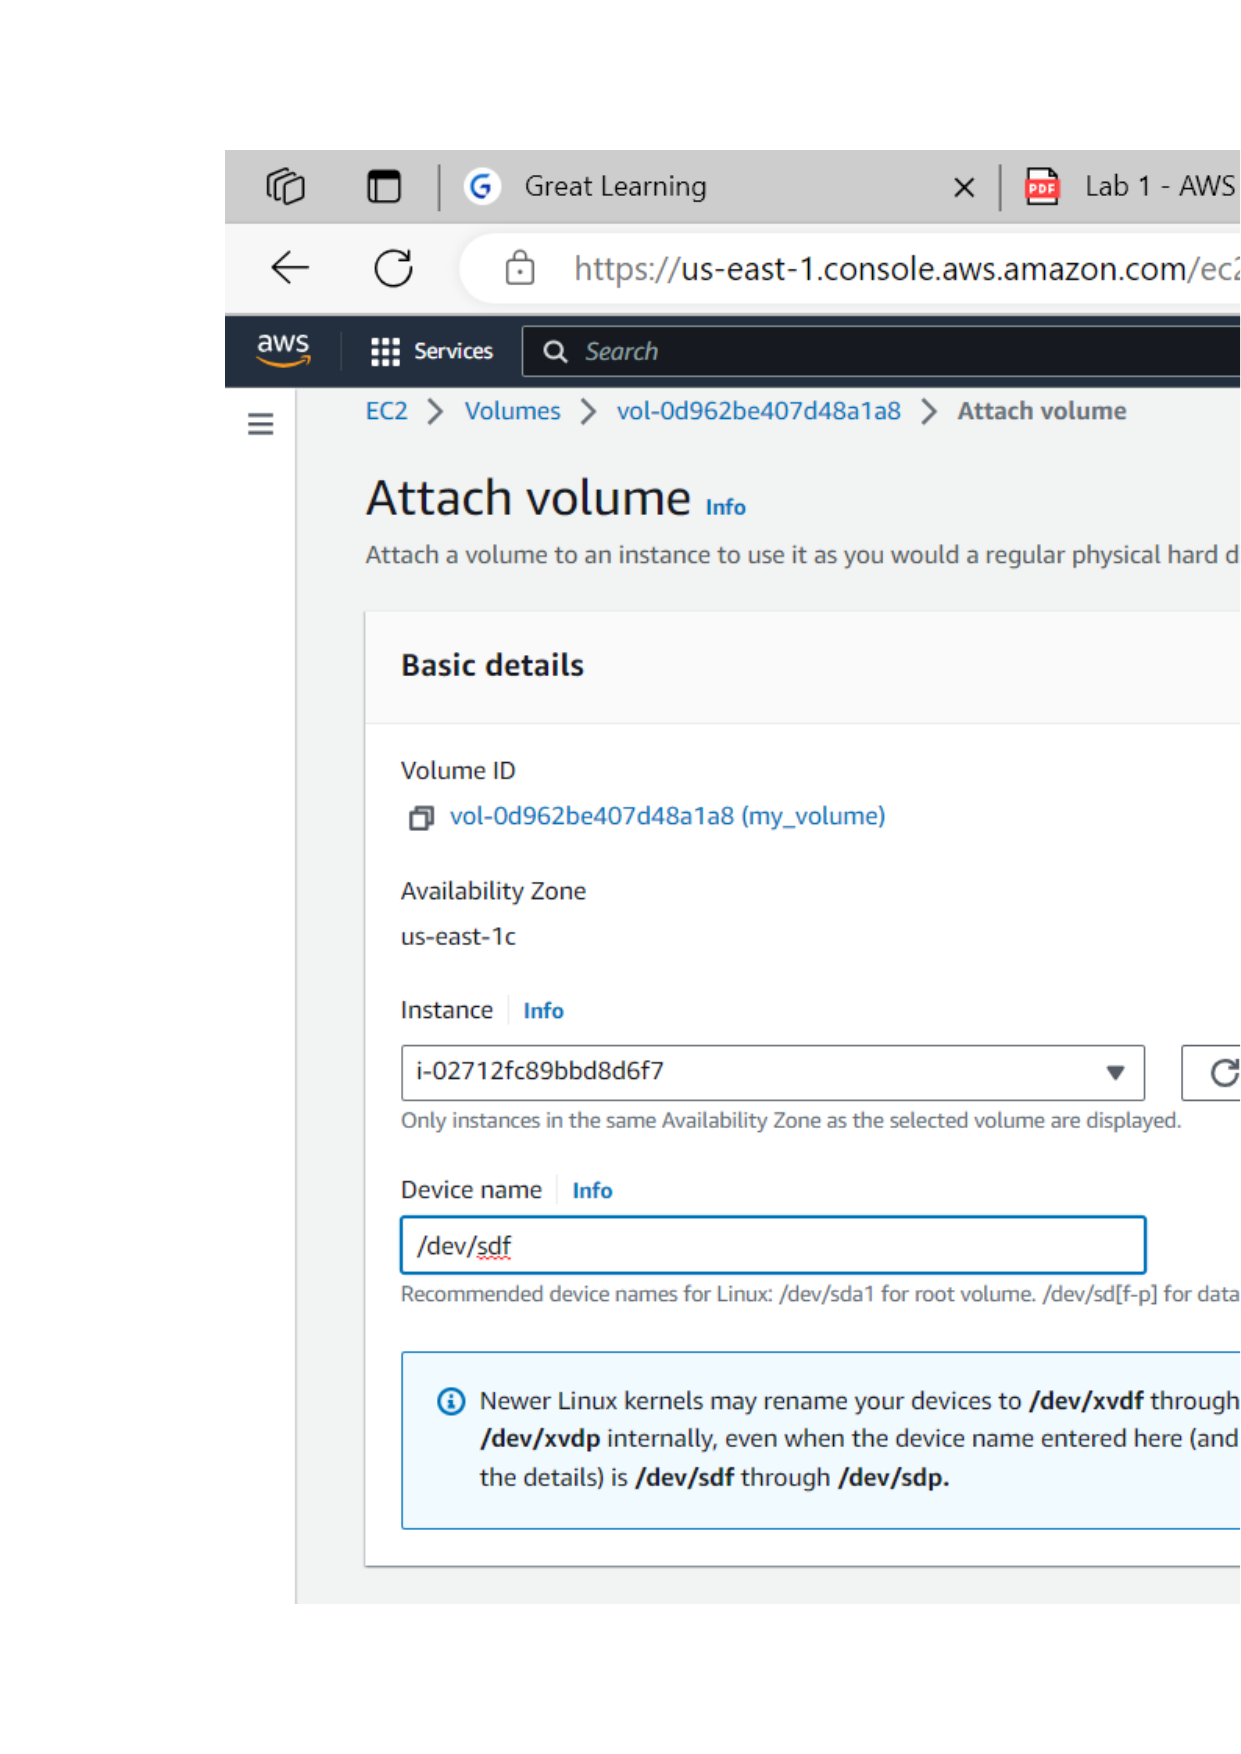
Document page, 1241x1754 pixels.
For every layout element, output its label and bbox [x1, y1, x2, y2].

picture [225, 150, 1241, 1604]
